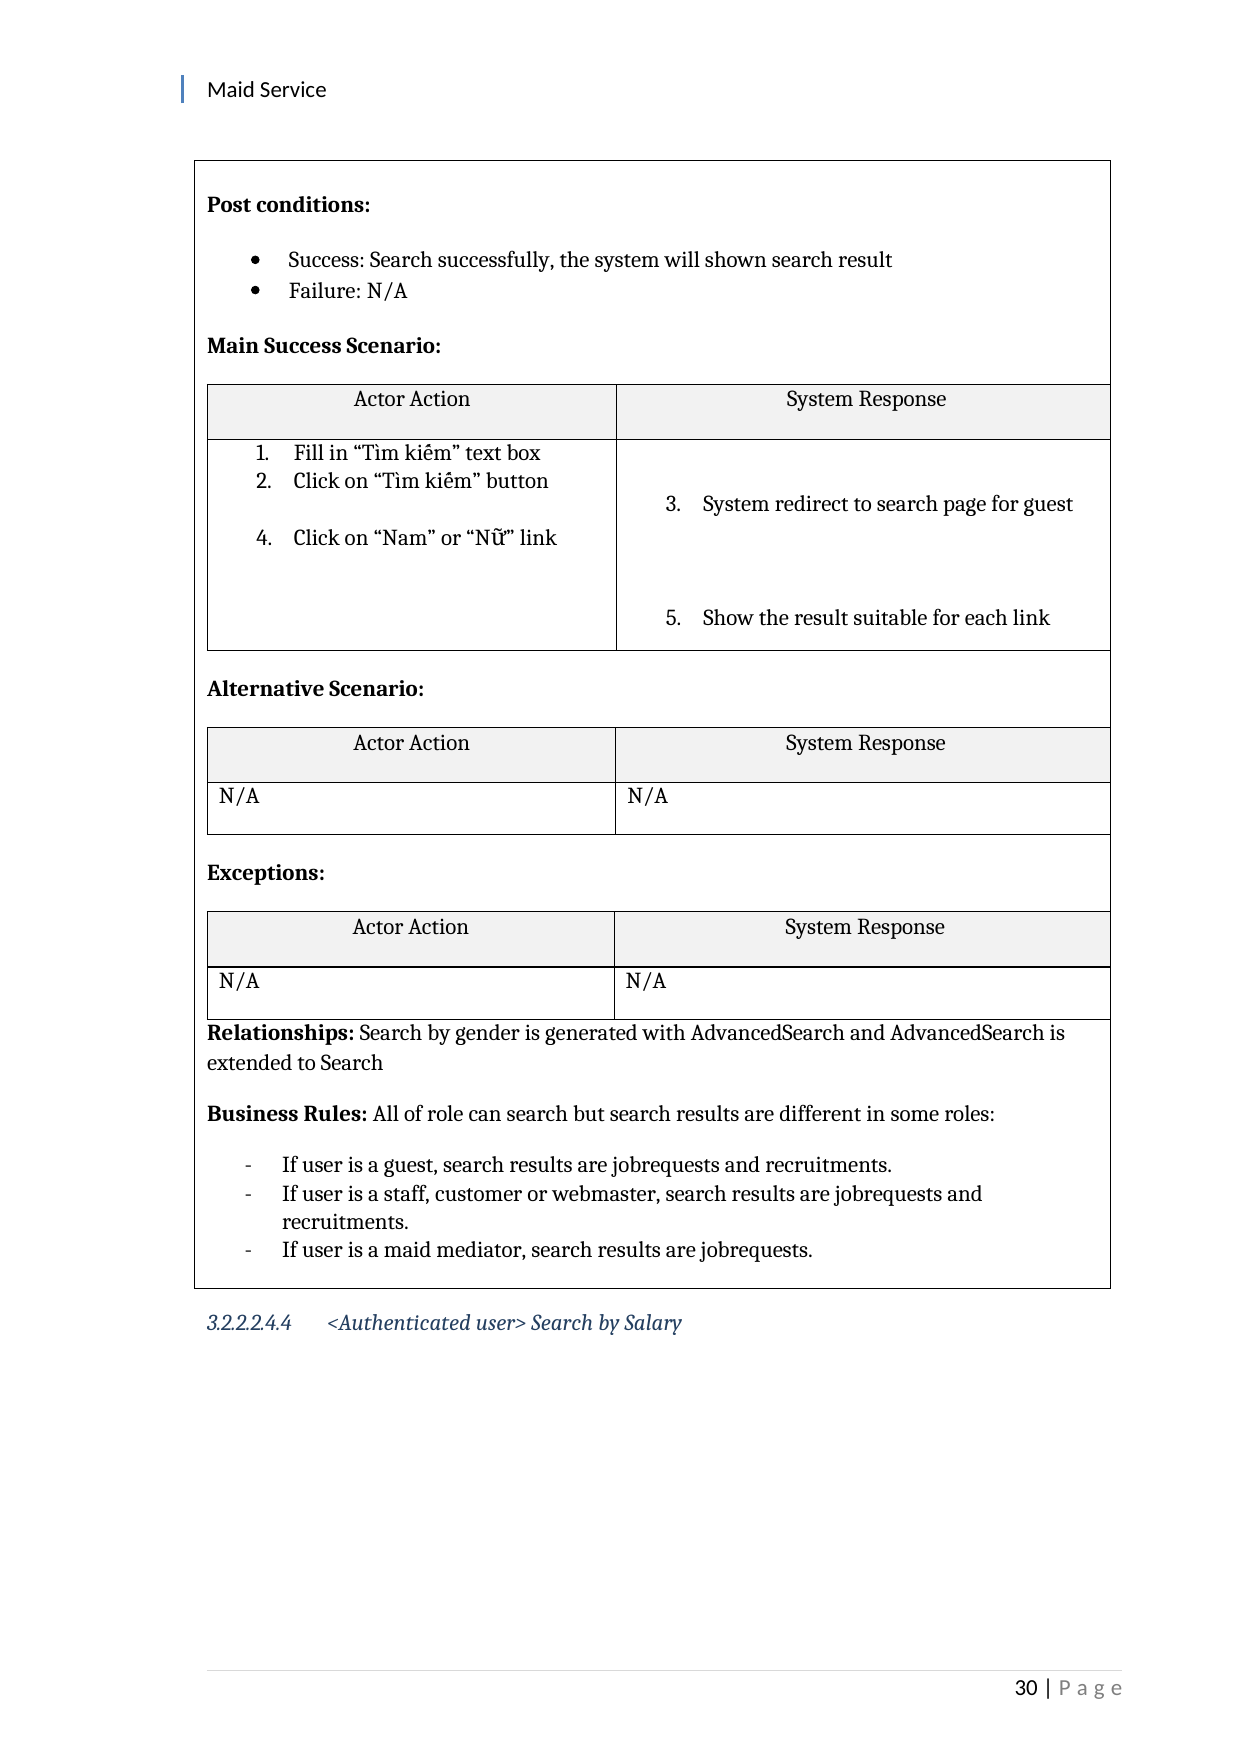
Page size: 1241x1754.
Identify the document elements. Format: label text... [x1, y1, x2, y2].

subtitle <Authenticated user> Search by Salary [207, 1310, 1122, 1337]
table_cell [195, 161, 1110, 1288]
